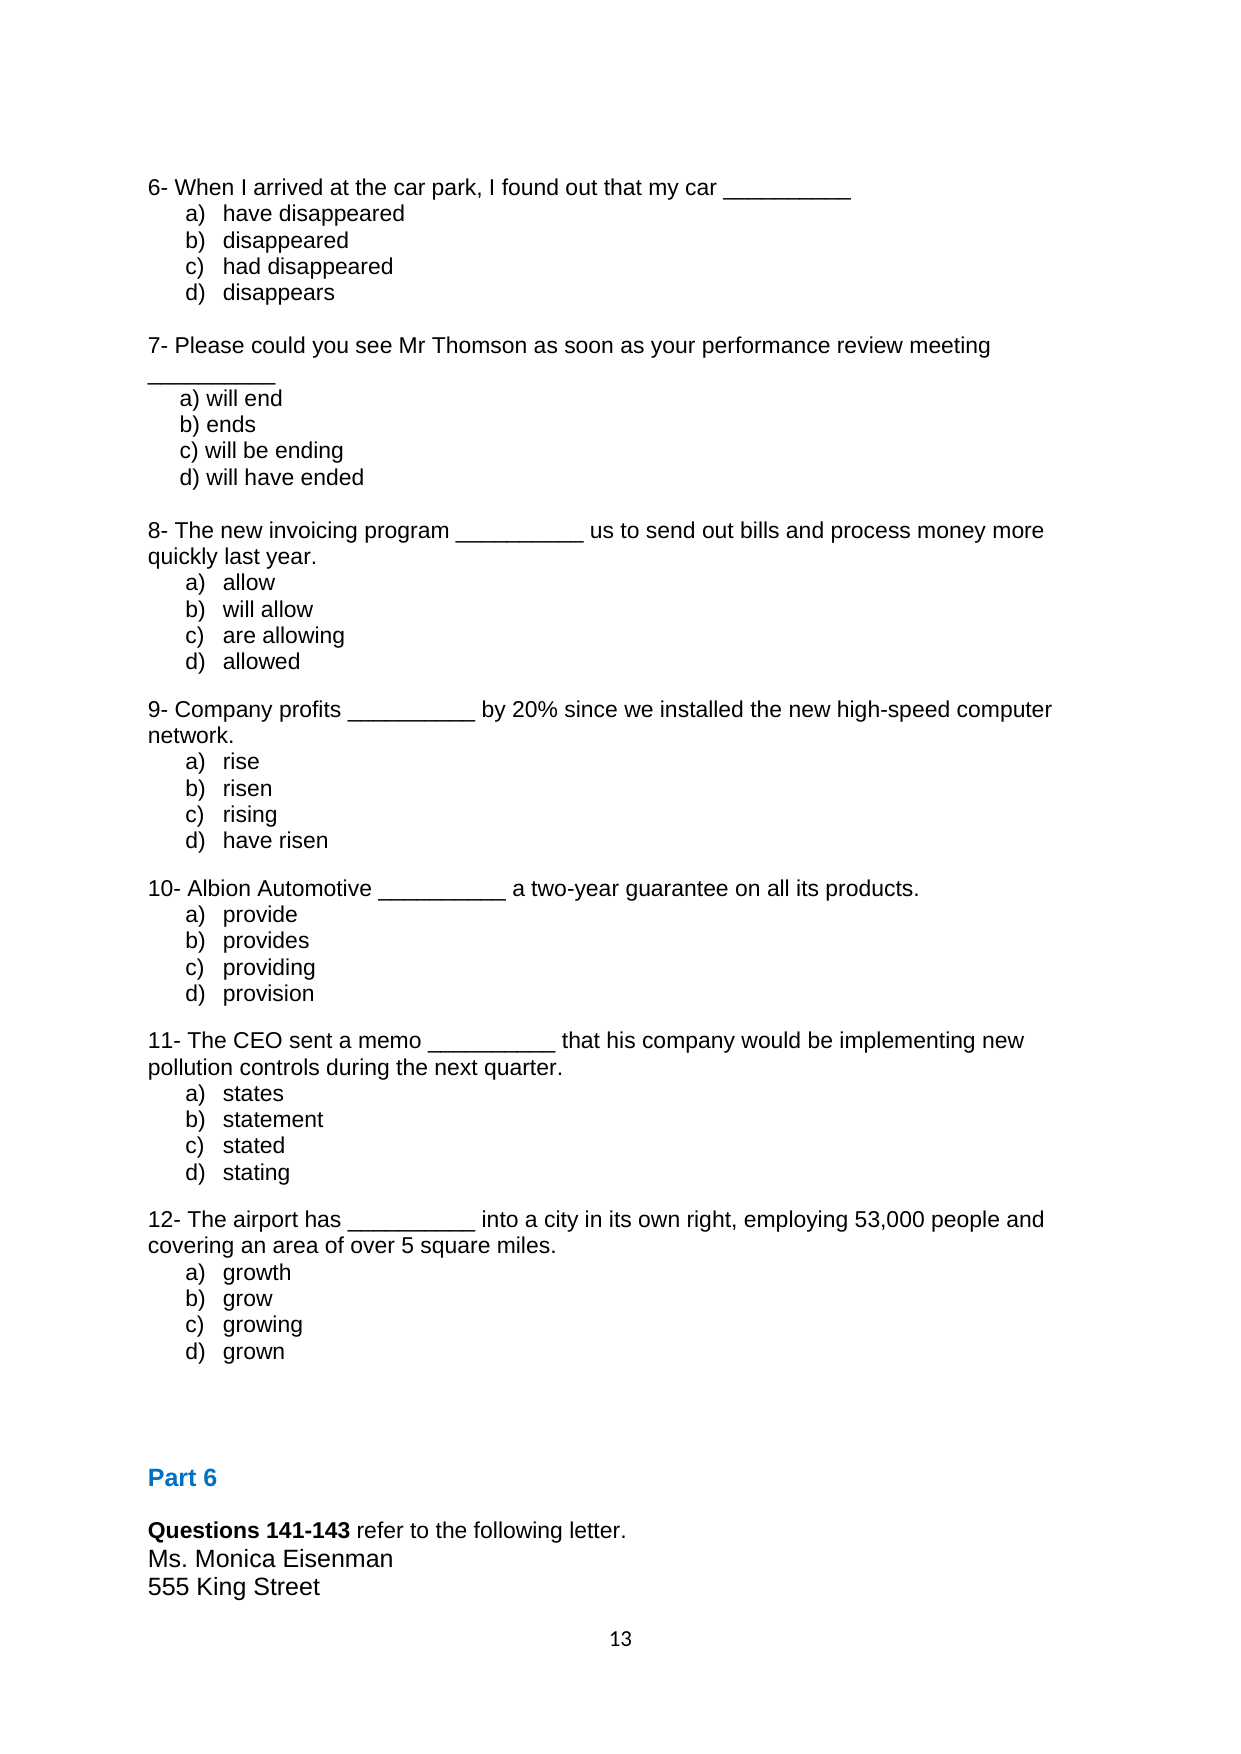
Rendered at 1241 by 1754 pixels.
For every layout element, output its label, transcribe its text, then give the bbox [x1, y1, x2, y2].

list stating [185, 1159, 1093, 1185]
text 9- Company profits __________ by 20% since we installed the new high-speed computer network. [148, 696, 1093, 748]
text Ms. Monica Eisenman [148, 1543, 1093, 1572]
text 12- The airport has __________ into a city in its own right, employing 53,000 people and covering an area of over 5 square miles. [148, 1206, 1093, 1259]
list had disappeared [185, 253, 1093, 279]
text Part 6 [148, 1463, 1093, 1492]
text 10- Albion Automotive __________ a two-year guarantee on all its products. [148, 874, 1093, 901]
list rising [185, 801, 1093, 827]
list provide [185, 901, 1093, 927]
list allowed [185, 648, 1093, 675]
text a) will end [148, 385, 1093, 411]
text c) will be ending [148, 437, 1093, 464]
list disappears [185, 279, 1093, 306]
text 6- When I arrived at the car park, I found out that my car __________ [148, 174, 1093, 200]
list stated [185, 1132, 1093, 1159]
list are allowing [185, 622, 1093, 648]
list provides [185, 927, 1093, 953]
text 555 King Street [148, 1572, 1093, 1601]
list states [185, 1080, 1093, 1106]
list will allow [185, 596, 1093, 622]
text 7- Please could you see Mr Thomson as soon as your performance review meeting __________ [148, 332, 1093, 385]
list growing [185, 1311, 1093, 1338]
list provision [185, 980, 1093, 1006]
list grown [185, 1338, 1093, 1364]
text b) ends [148, 411, 1093, 437]
list rise [185, 748, 1093, 774]
list providing [185, 953, 1093, 980]
text 11- The CEO sent a memo __________ that his company would be implementing new pollution controls during the next quarter. [148, 1027, 1093, 1080]
list disappeared [185, 227, 1093, 253]
list allow [185, 569, 1093, 596]
list growth [185, 1259, 1093, 1285]
list statement [185, 1106, 1093, 1132]
text 8- The new invoicing program __________ us to send out bills and process money more quickly last year. [148, 517, 1093, 569]
list risen [185, 774, 1093, 801]
text d) will have ended [148, 464, 1093, 490]
list grow [185, 1285, 1093, 1311]
list have disappeared [185, 200, 1093, 227]
list have risen [185, 827, 1093, 854]
text Questions 141-143 refer to the following letter. [148, 1517, 1093, 1543]
